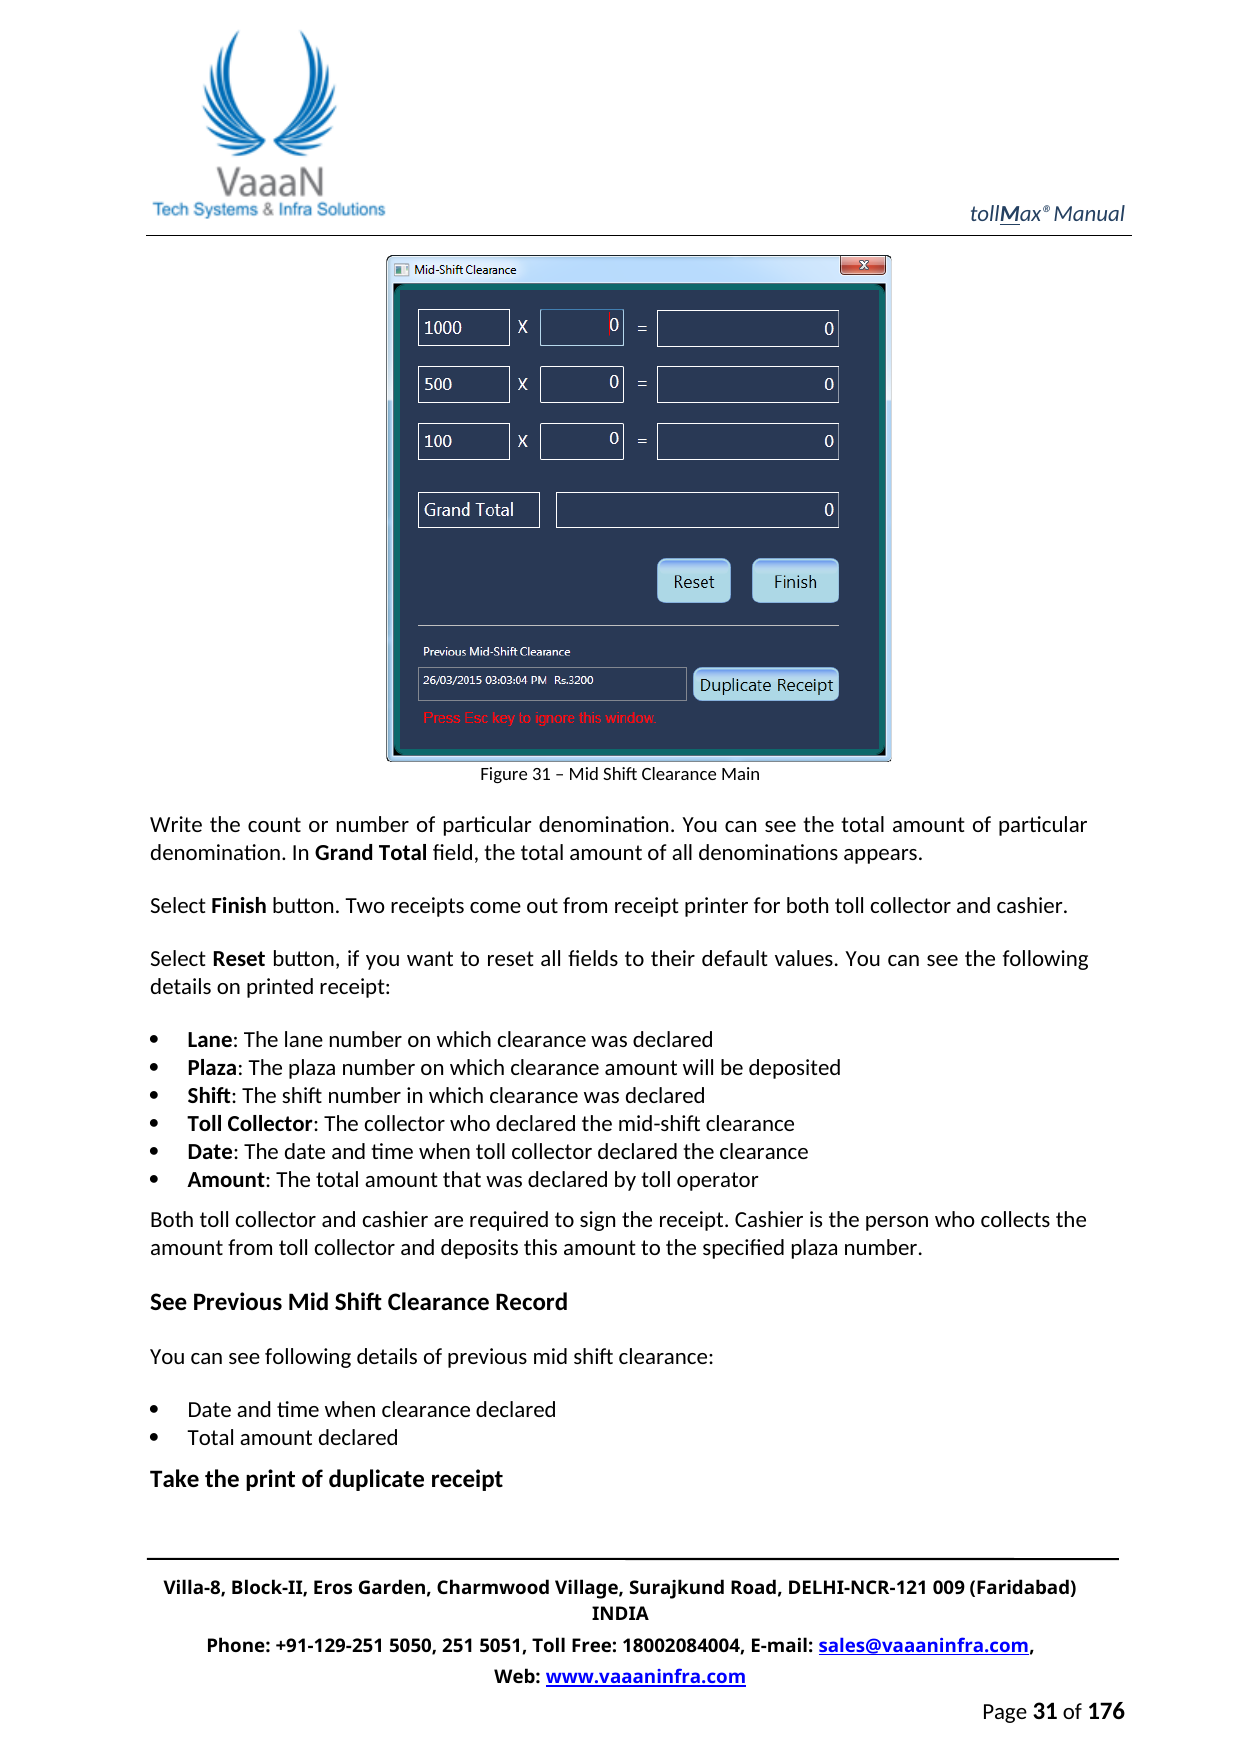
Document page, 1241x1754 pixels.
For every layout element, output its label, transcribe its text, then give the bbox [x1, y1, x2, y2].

text Write the count or number of particular denomination. You can see the total amount of particular denomination. In Grand Total field, the total amount of all denominations appears. [150, 810, 1090, 866]
picture [386, 255, 892, 762]
list Amount: The total amount that was declared by toll operator [150, 1165, 1090, 1193]
text Select Reset button, if you want to reset all fields to their default values. You can see the following details on printed receipt: [150, 944, 1090, 1000]
text See Previous Mid Shift Clearance Record [150, 1286, 1090, 1317]
text Select Finish button. Two receipts come out from receipt printer for both toll collector and cashier. [150, 891, 1090, 919]
list Total amount declared [150, 1423, 1090, 1451]
list Toll Collector: The collector who declared the mid-shift clearance [150, 1109, 1090, 1137]
text Both toll collector and cashier are required to sign the receipt. Cashier is the person who collects the amount from toll collector and deposits this amount to the specified plaza number. [150, 1205, 1090, 1261]
list Plaza: The plaza number on which clearance amount will be deposited [150, 1053, 1090, 1081]
text Take the print of duplicate receipt [150, 1463, 1090, 1494]
list Shift: The shift number in which clearance was declared [150, 1081, 1090, 1109]
list Date: The date and time when toll collector declared the clearance [150, 1137, 1090, 1165]
picture [150, 28, 389, 222]
list Lane: The lane number on which clearance was declared [150, 1025, 1090, 1053]
text You can see following details of previous mid shift clearance: [150, 1342, 1090, 1370]
list Date and time when clearance declared [150, 1395, 1090, 1423]
